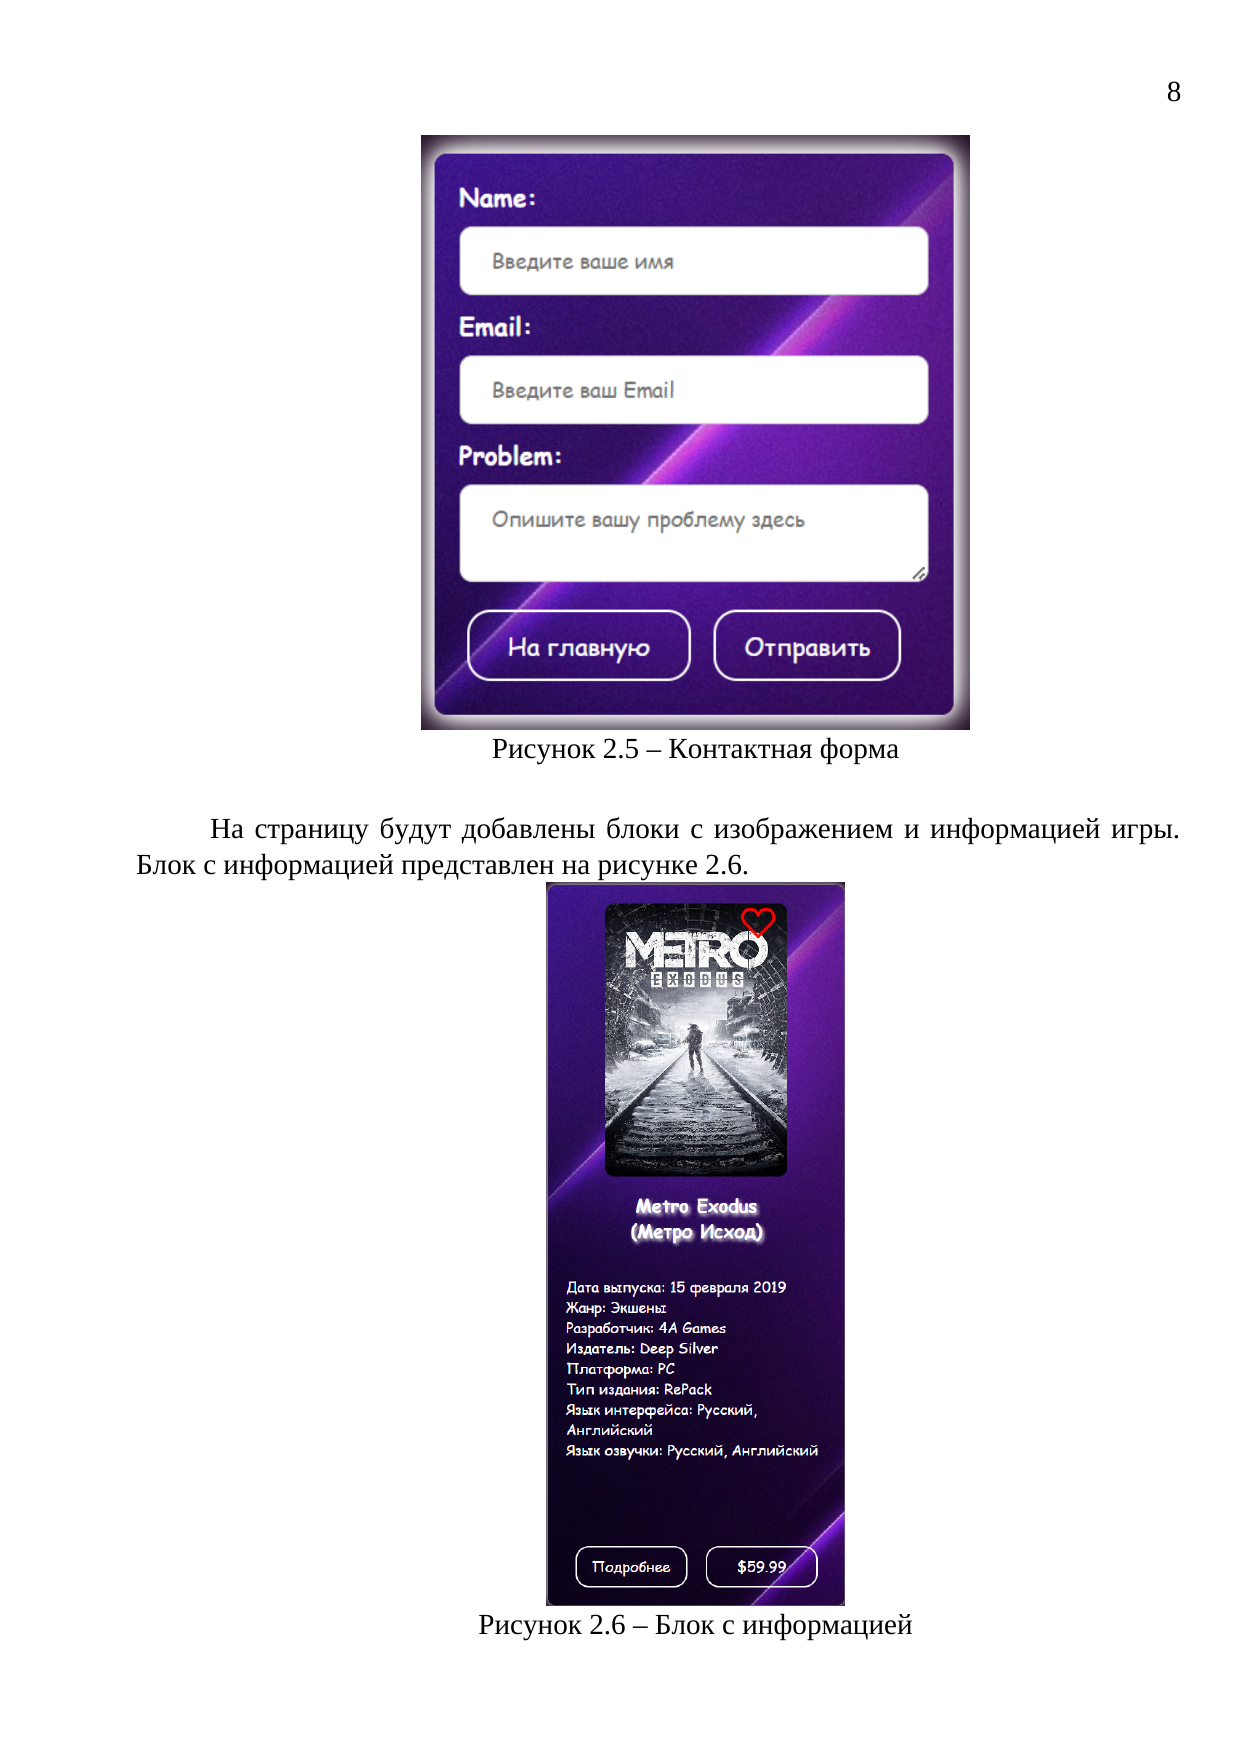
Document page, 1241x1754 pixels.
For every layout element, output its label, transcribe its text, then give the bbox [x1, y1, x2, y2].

text На страницу будут добавлены блоки с изображением и информацией игры. Блок с информацией представлен на рисунке 2.6. [136, 811, 1181, 881]
picture [421, 135, 970, 730]
picture [546, 882, 845, 1606]
text Рисунок 2.6 – Блок с информацией [136, 1607, 1181, 1641]
text Рисунок 2.5 – Контактная форма [136, 731, 1181, 764]
